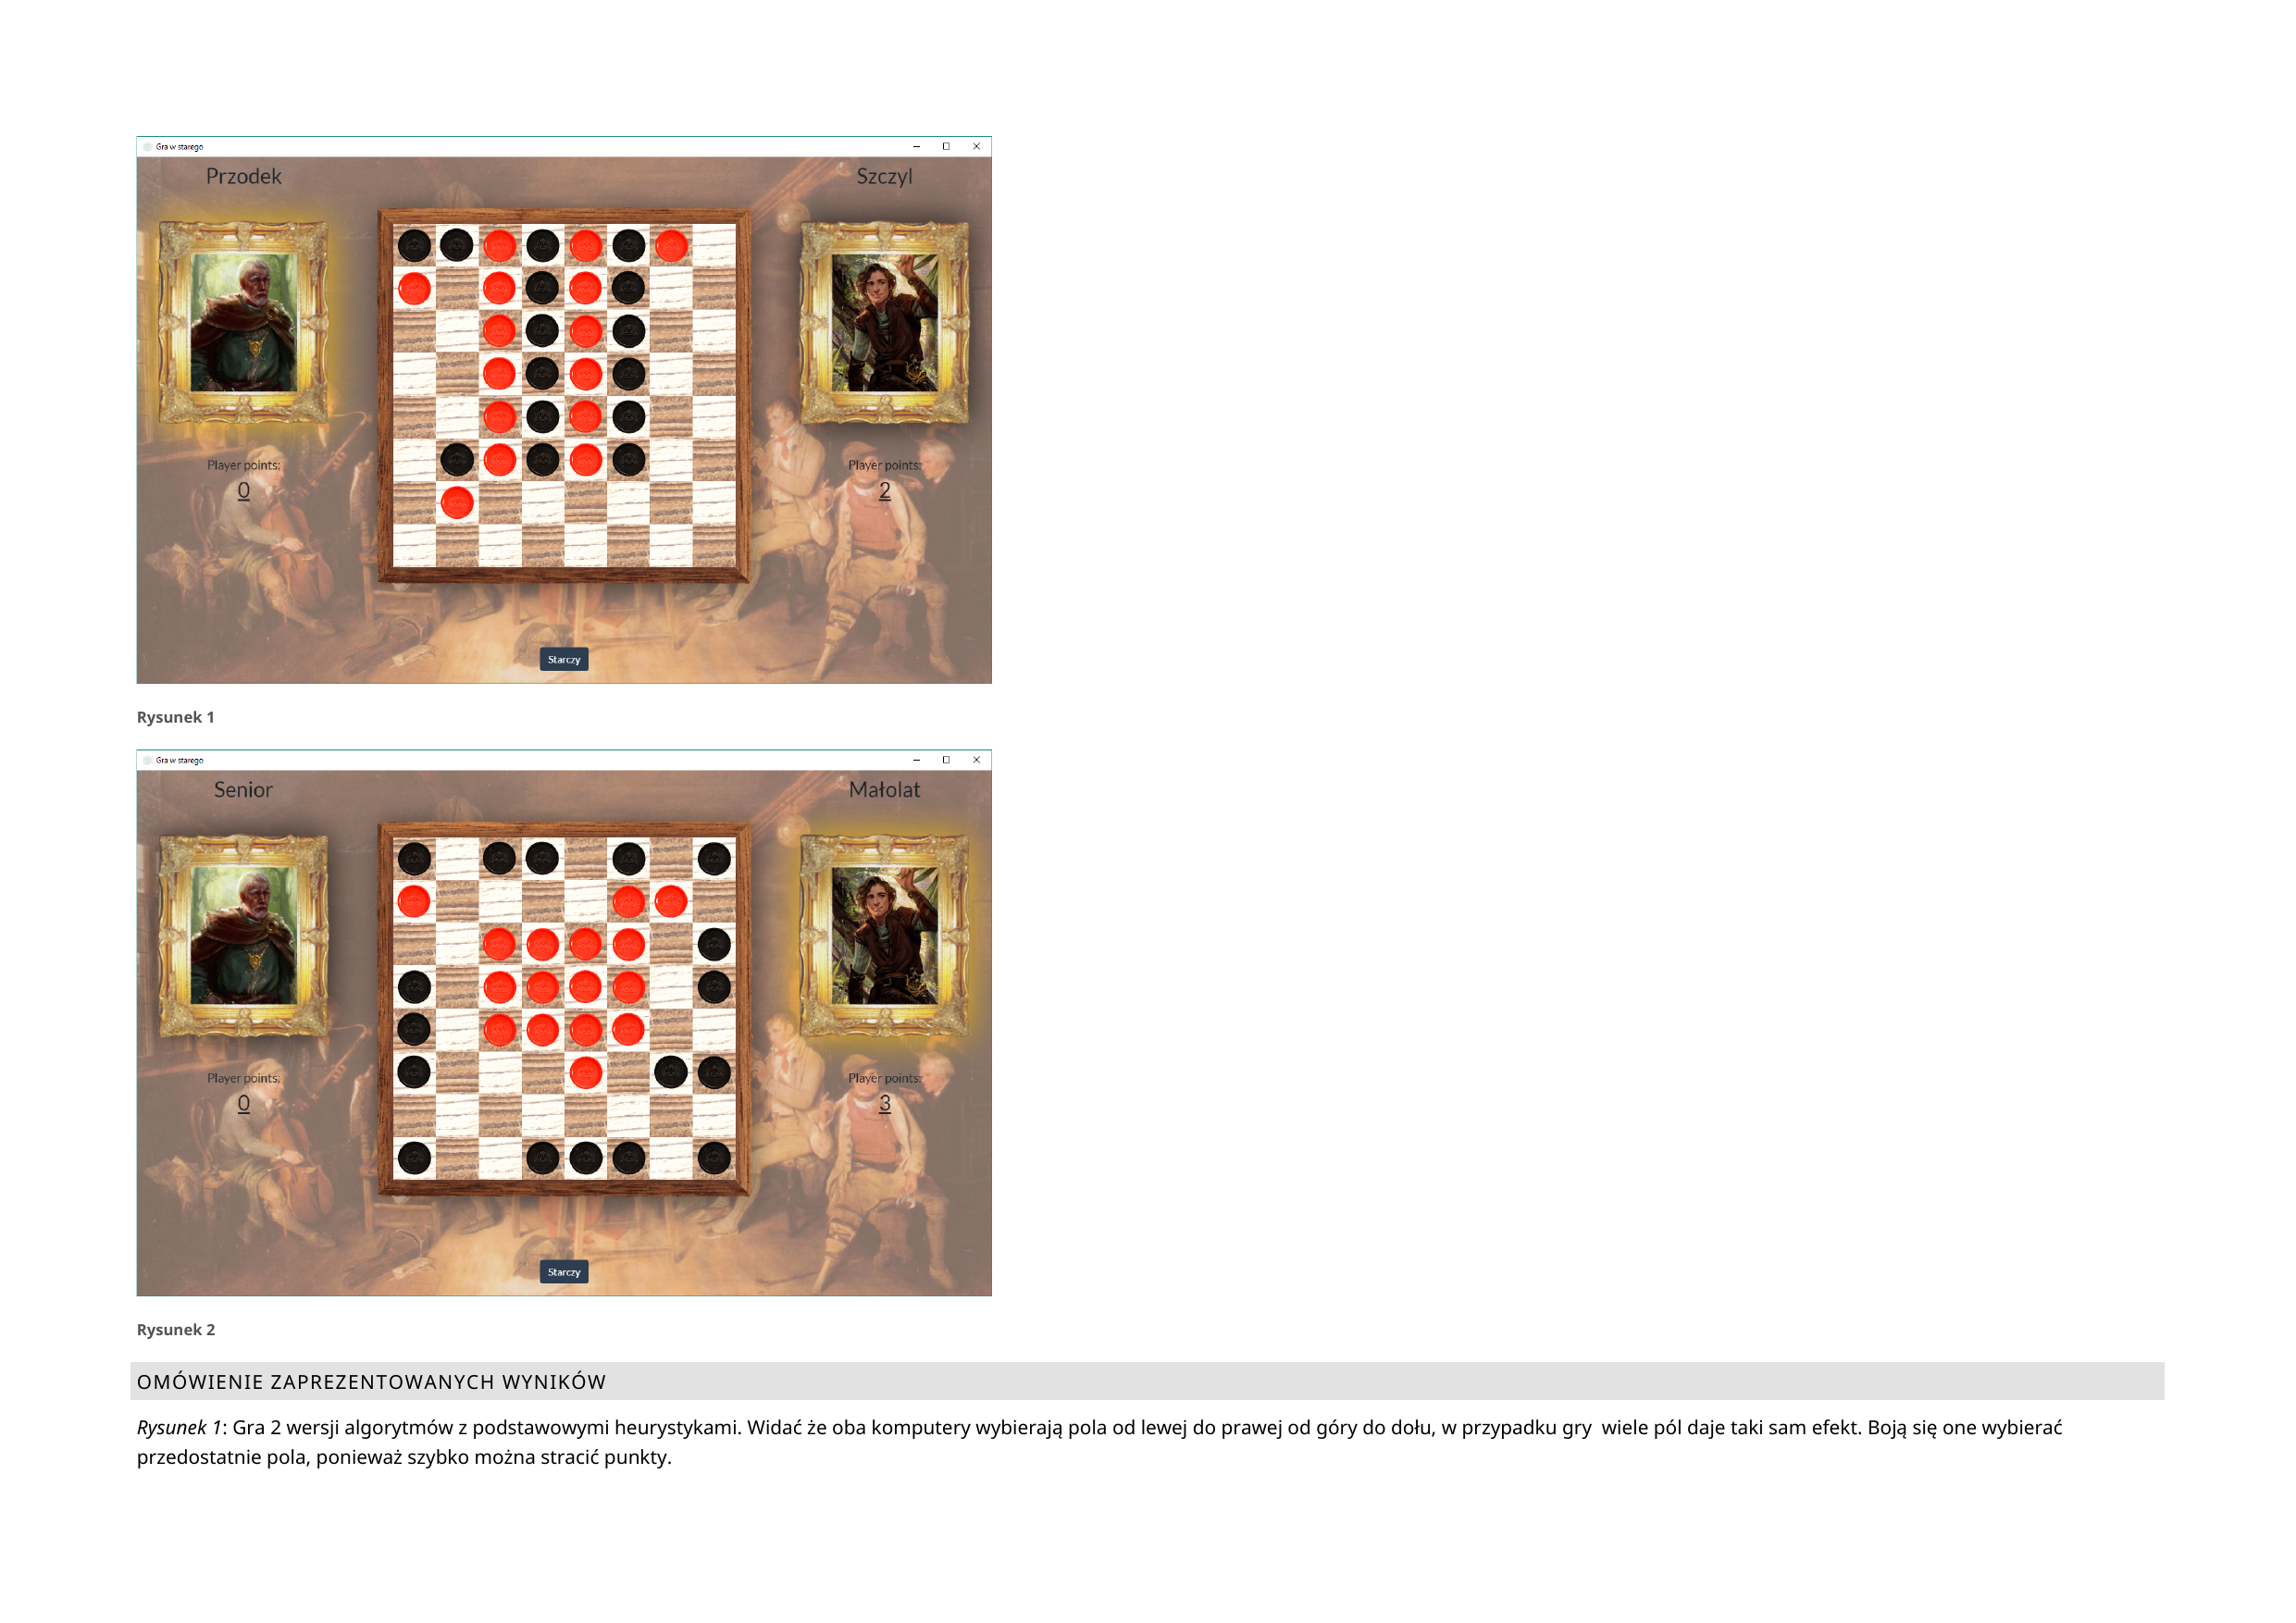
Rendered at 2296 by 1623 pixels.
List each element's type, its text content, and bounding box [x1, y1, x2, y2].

picture [136, 136, 992, 684]
text Rysunek 1: Gra 2 wersji algorytmów z podstawowymi heurystykami. Widać że oba komputery wybierają pola od lewej do prawej od góry do dołu, w przypadku gry wiele pól daje taki sam efekt. Boją się one wybierać przedostatnie pola, ponieważ szybko można stracić punkty. [137, 1414, 2159, 1470]
text Rysunek 1 [137, 706, 2159, 727]
text Rysunek 2 [137, 1319, 2159, 1340]
subtitle Omówienie zaprezentowanych wyników [137, 1369, 2159, 1394]
picture [136, 750, 992, 1296]
